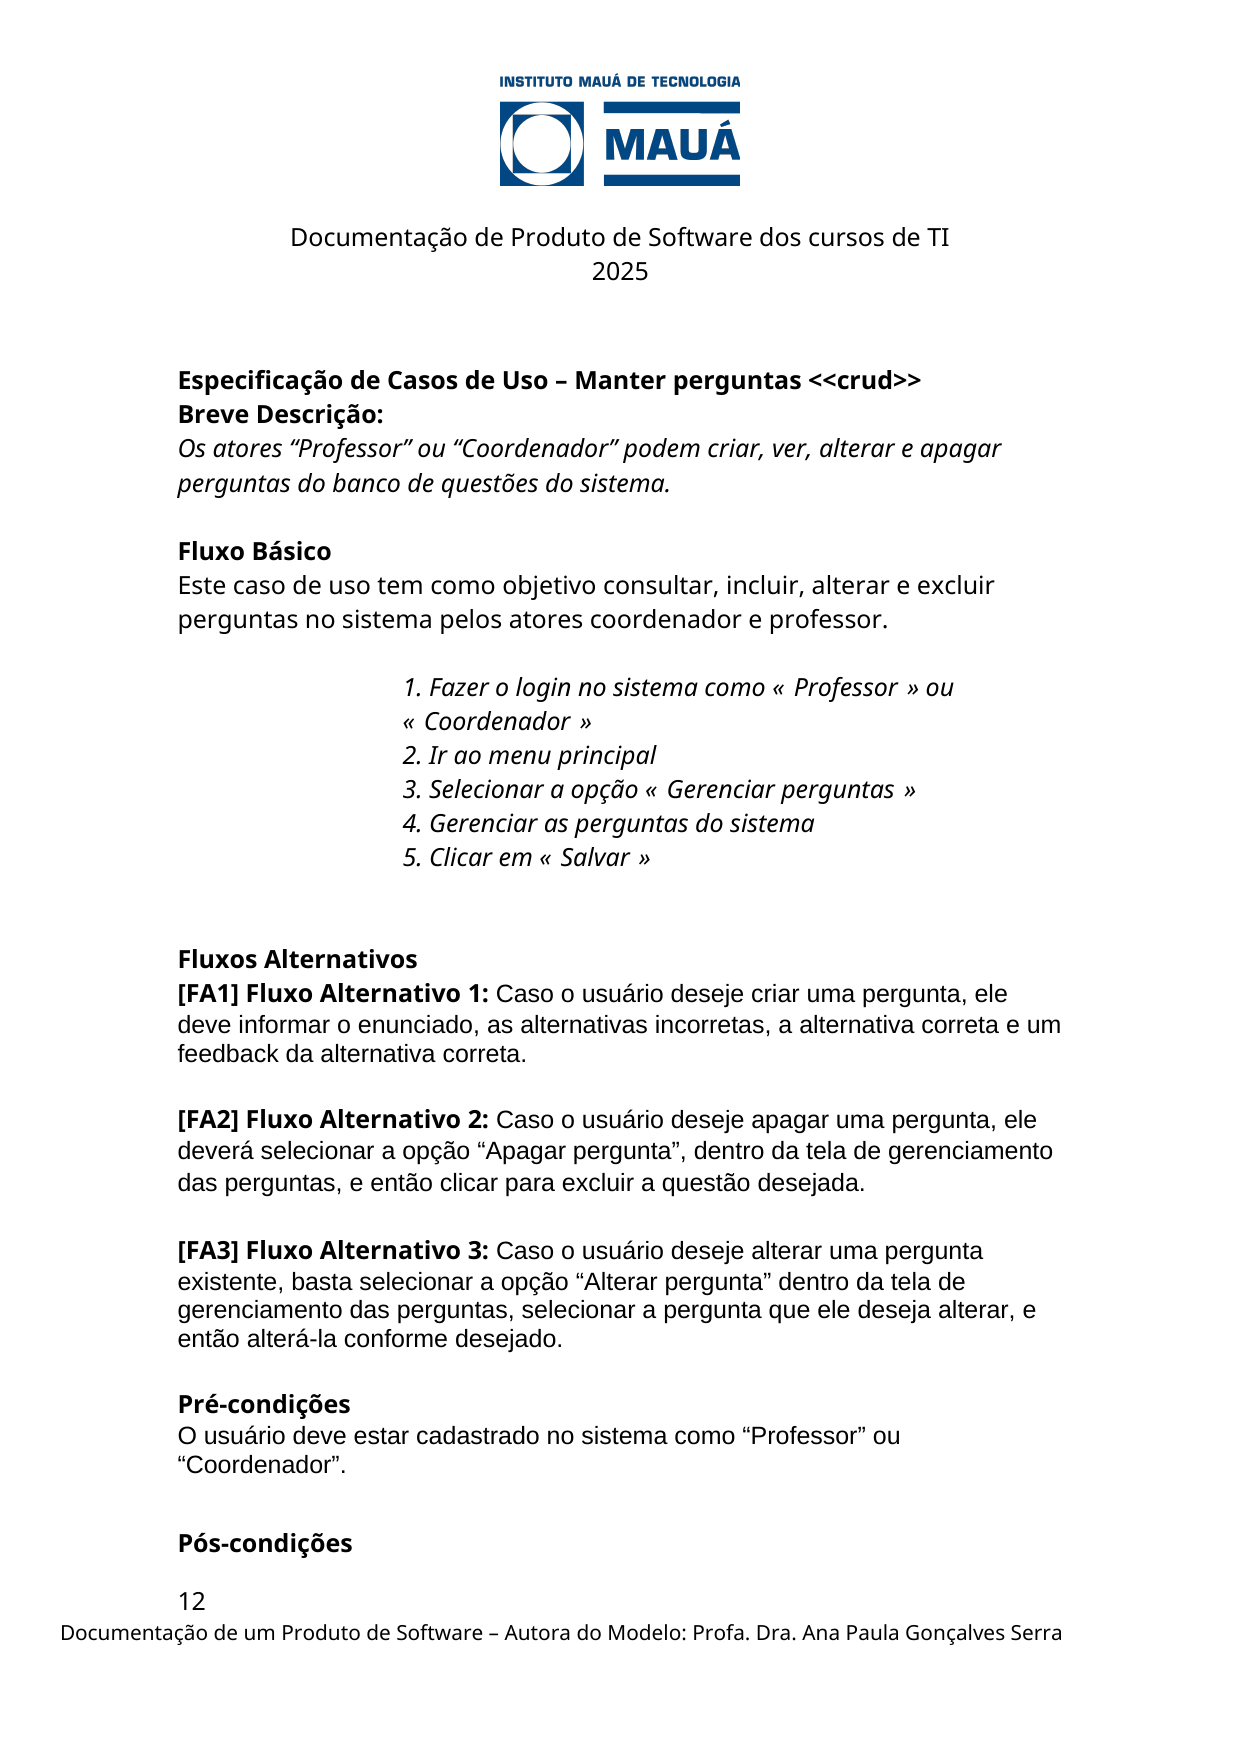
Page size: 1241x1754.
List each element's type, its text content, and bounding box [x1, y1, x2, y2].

text 1. Fazer o login no sistema como « Professor » ou « Coordenador » [402, 669, 1063, 738]
text Breve Descrição: [177, 397, 1063, 431]
text 4. Gerenciar as perguntas do sistema [402, 806, 1063, 840]
text O usuário deve estar cadastrado no sistema como “Professor” ou “Coordenador”. [177, 1421, 1063, 1479]
text [FA3] Fluxo Alternativo 3: Caso o usuário deseje alterar uma pergunta existente, basta selecionar a opção “Alterar pergunta” dentro da tela de gerenciamento das perguntas, selecionar a pergunta que ele deseja alterar, e então alterá-la conforme desejado. [177, 1233, 1063, 1353]
text Pós-condições [177, 1525, 1063, 1559]
text [FA1] Fluxo Alternativo 1: Caso o usuário deseje criar uma pergunta, ele deve informar o enunciado, as alternativas incorretas, a alternativa correta e um feedback da alternativa correta. [177, 976, 1063, 1068]
text [FA2] Fluxo Alternativo 2: Caso o usuário deseje apagar uma pergunta, ele deverá selecionar a opção “Apagar pergunta”, dentro da tela de gerenciamento das perguntas, e então clicar para excluir a questão desejada. [177, 1102, 1063, 1199]
text Especificação de Casos de Uso – Manter perguntas <<crud>> [177, 363, 1063, 397]
text Este caso de uso tem como objetivo consultar, incluir, alterar e excluir perguntas no sistema pelos atores coordenador e professor. [177, 567, 1063, 636]
picture [500, 73, 740, 186]
text 3. Selecionar a opção « Gerenciar perguntas » [402, 772, 1063, 806]
text 2. Ir ao menu principal [402, 738, 1063, 772]
text 5. Clicar em « Salvar » [402, 840, 1063, 874]
text Fluxo Básico [177, 533, 1063, 567]
text Pré-condições [177, 1387, 1063, 1421]
text Os atores “Professor” ou “Coordenador” podem criar, ver, alterar e apagar perguntas do banco de questões do sistema. [177, 431, 1063, 499]
text Fluxos Alternativos [177, 942, 1063, 976]
